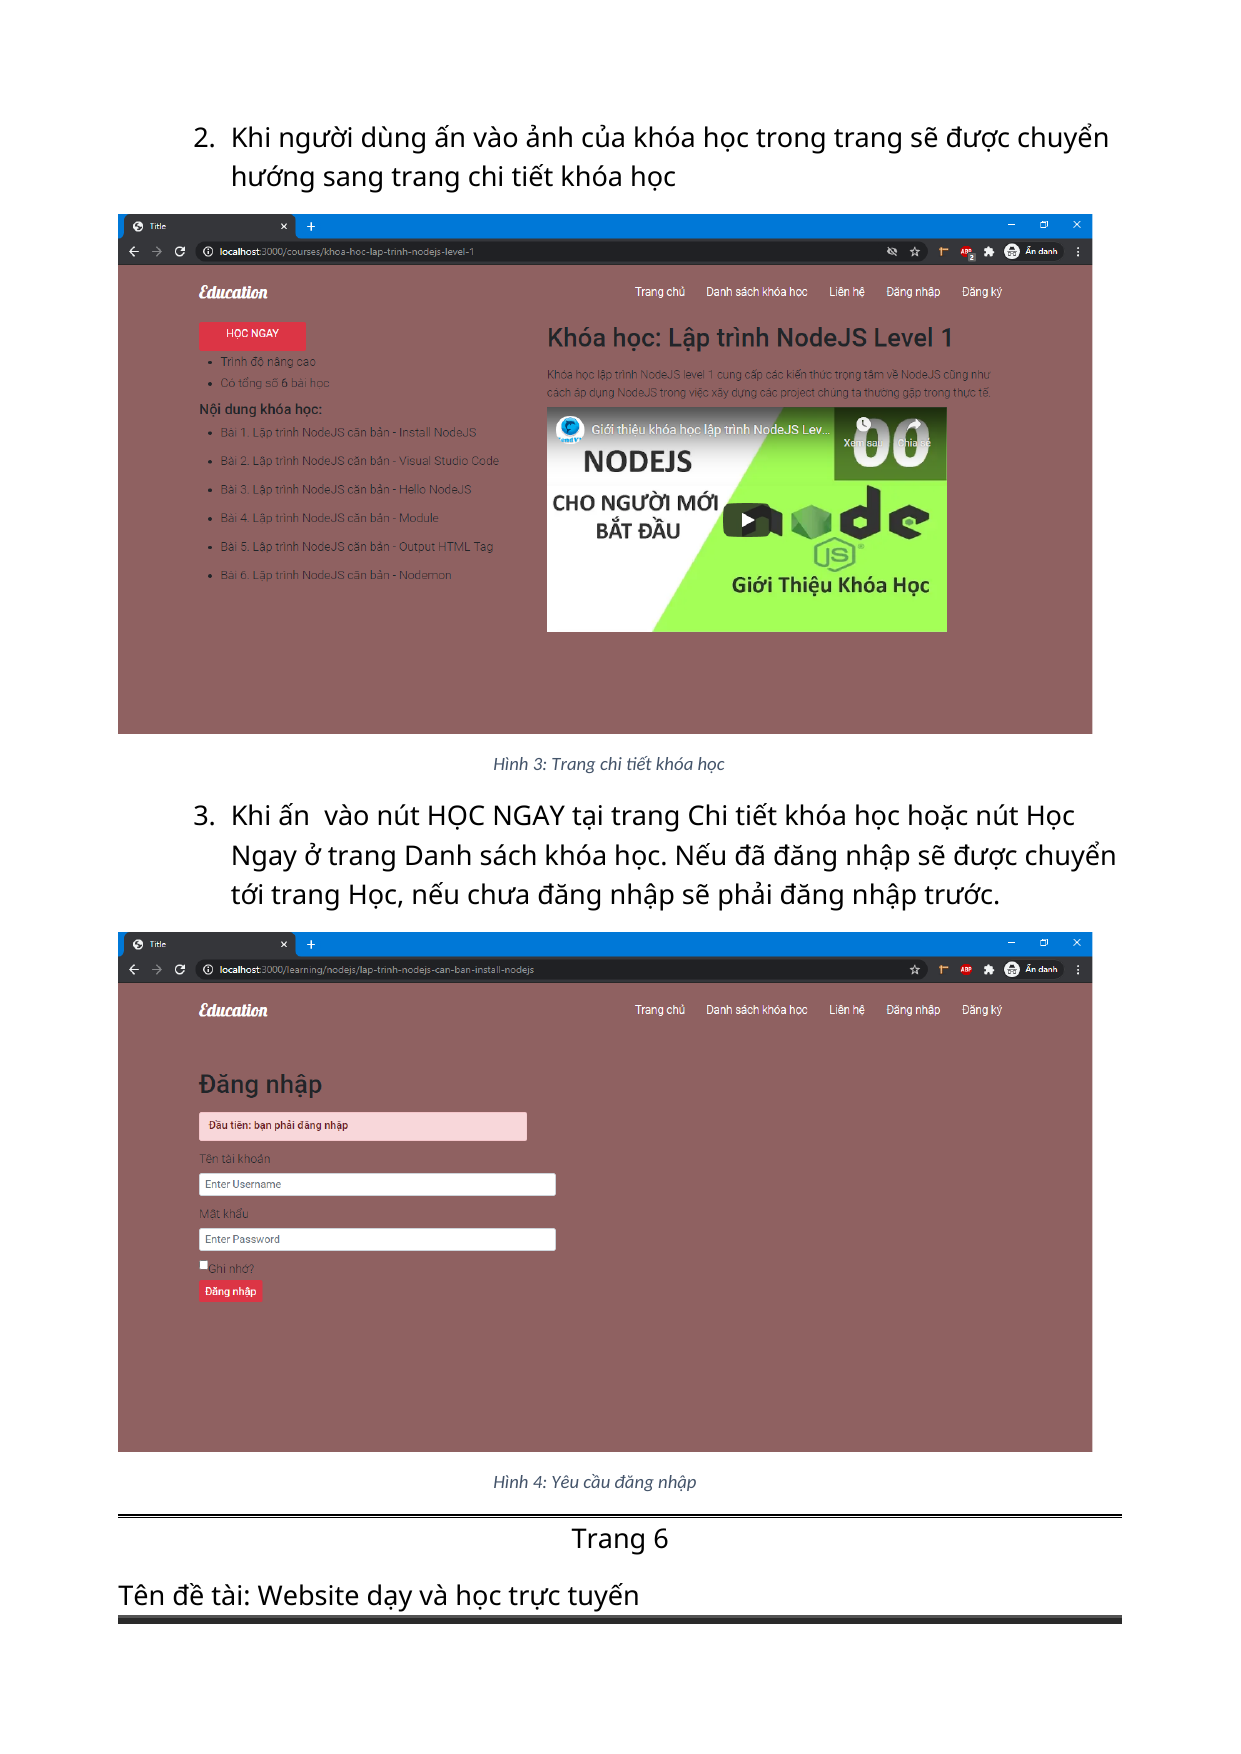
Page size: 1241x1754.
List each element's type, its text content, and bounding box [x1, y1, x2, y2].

picture [118, 214, 1093, 734]
text Tên đề tài: Website dạy và học trực tuyến [118, 1576, 1122, 1615]
picture [118, 932, 1093, 1452]
list Khi người dùng ấn vào ảnh của khóa học trong trang sẽ được chuyển hướng sang trang chi tiết khóa học [193, 118, 1122, 195]
text Trang 6 [118, 1518, 1122, 1556]
list Khi ấn vào nút HỌC NGAY tại trang Chi tiết khóa học hoặc nút Học Ngay ở trang Danh sách khóa học. Nếu đã đăng nhập sẽ được chuyển tới trang Học, nếu chưa đăng nhập sẽ phải đăng nhập trước. [193, 796, 1122, 913]
